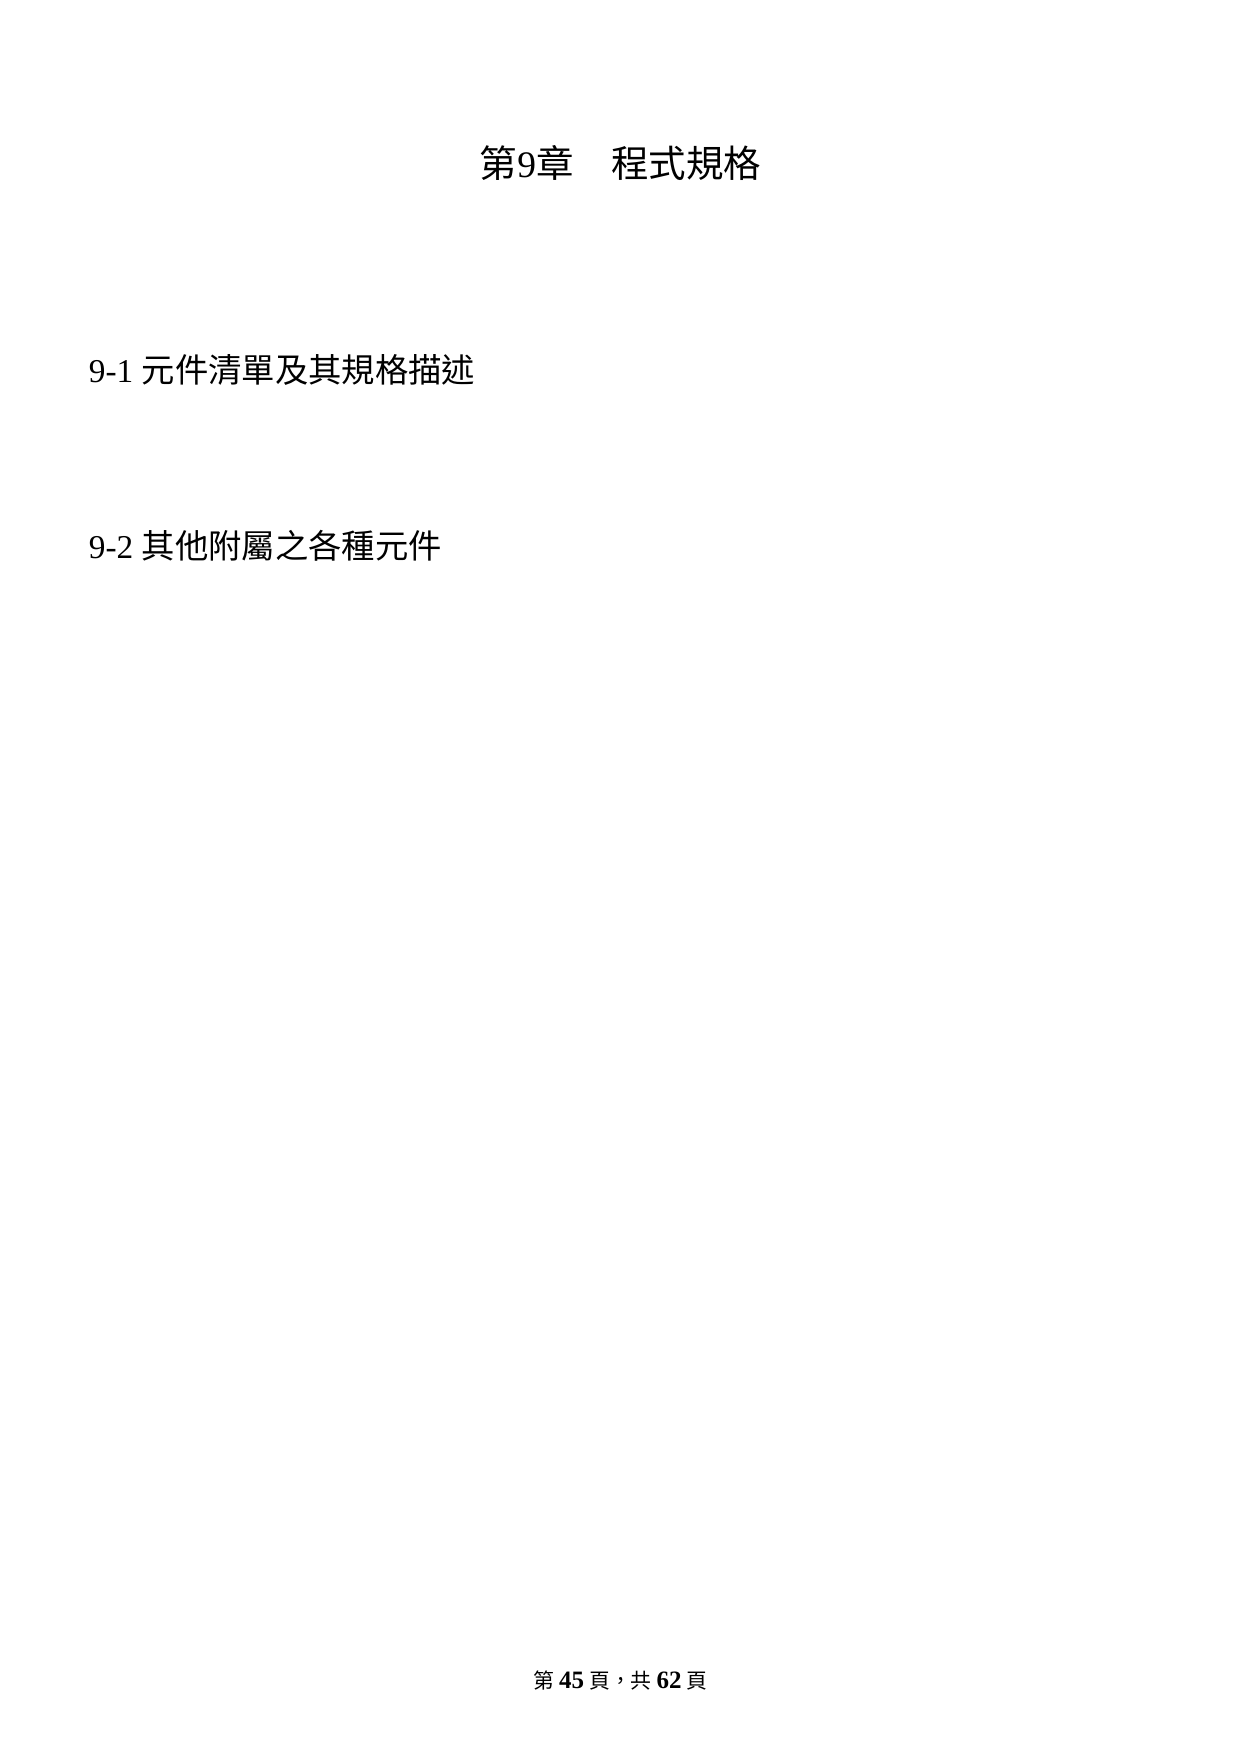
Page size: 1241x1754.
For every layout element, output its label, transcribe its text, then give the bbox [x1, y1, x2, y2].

subtitle 程式規格 [89, 121, 1152, 201]
subtitle 其他附屬之各種元件 [89, 504, 1152, 583]
subtitle 元件清單及其規格描述 [89, 328, 1152, 407]
